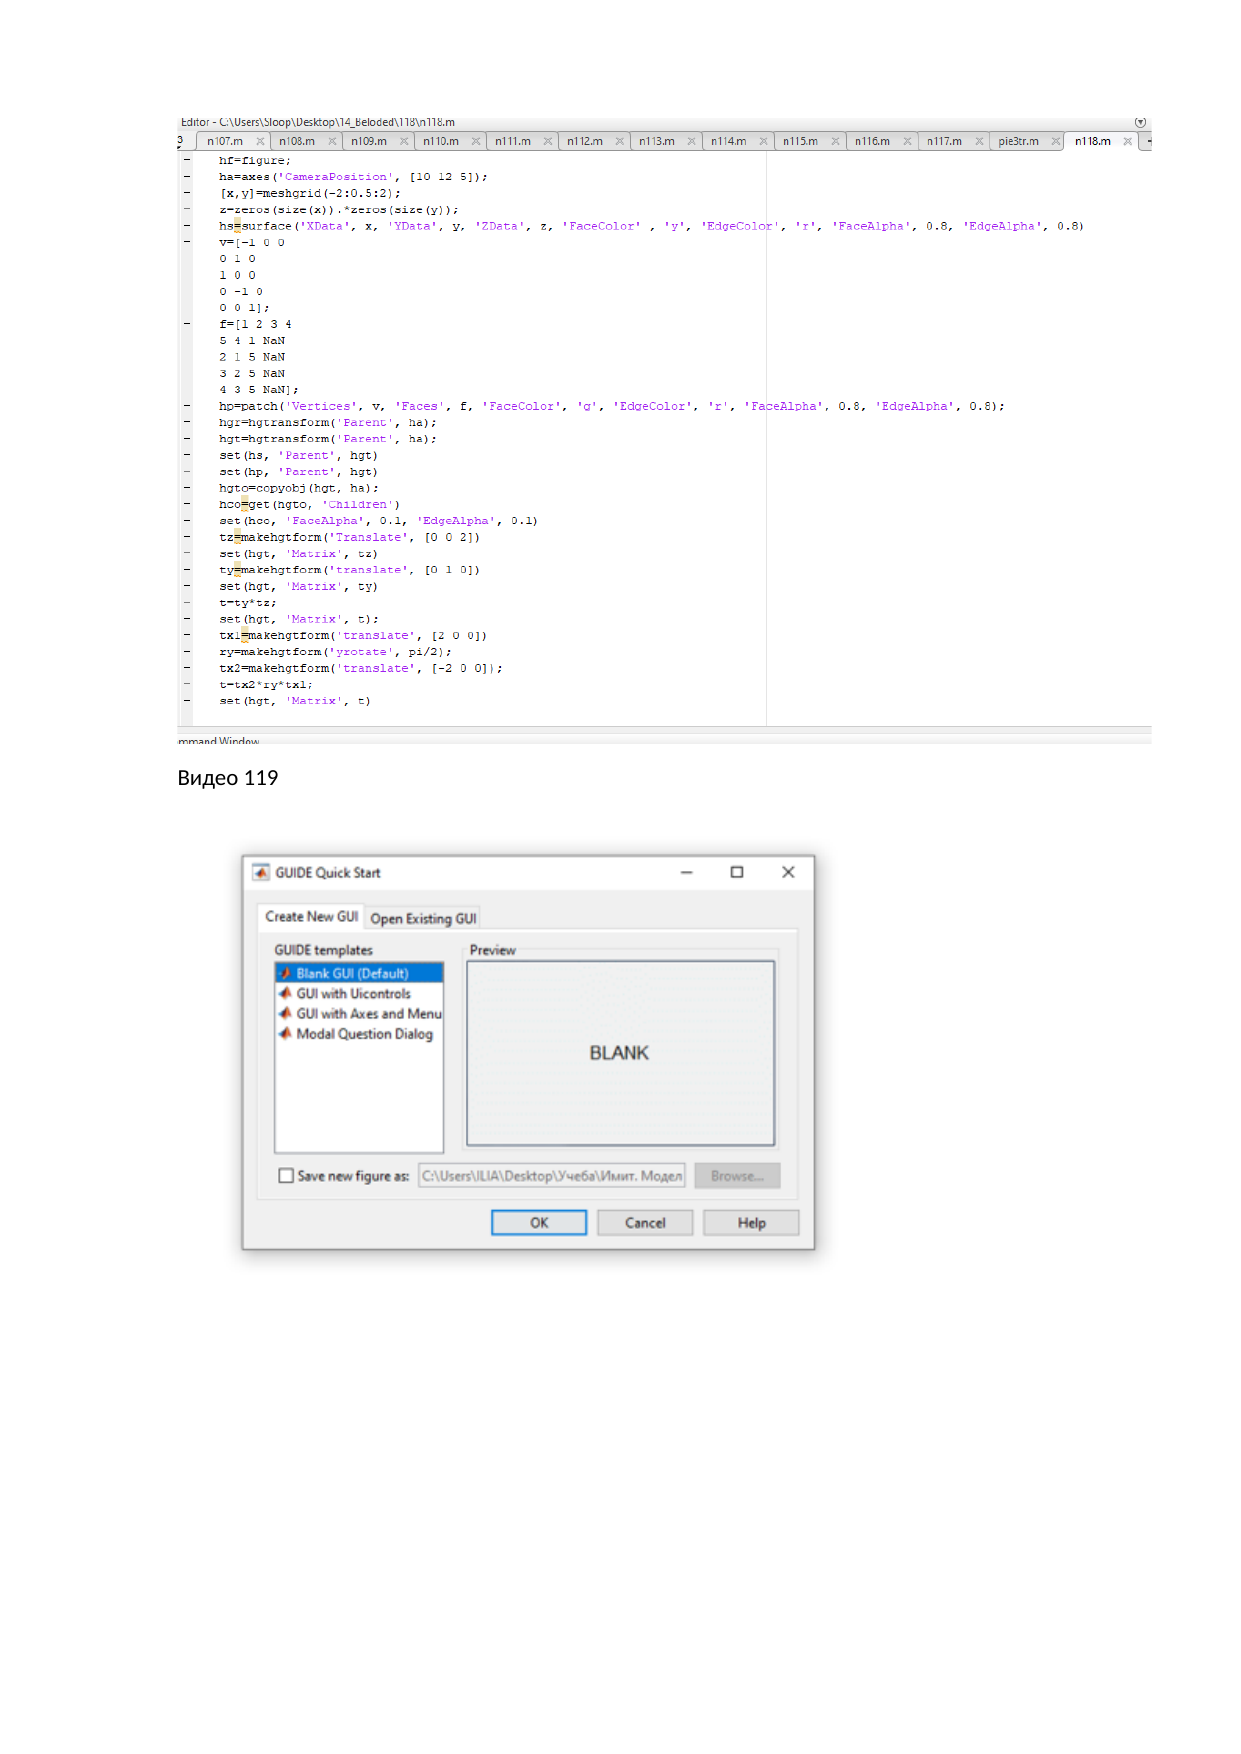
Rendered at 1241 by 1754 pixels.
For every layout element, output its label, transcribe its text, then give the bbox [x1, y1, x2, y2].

picture [177, 118, 1152, 744]
picture [177, 809, 935, 1329]
text Видео 119 [177, 763, 1152, 791]
